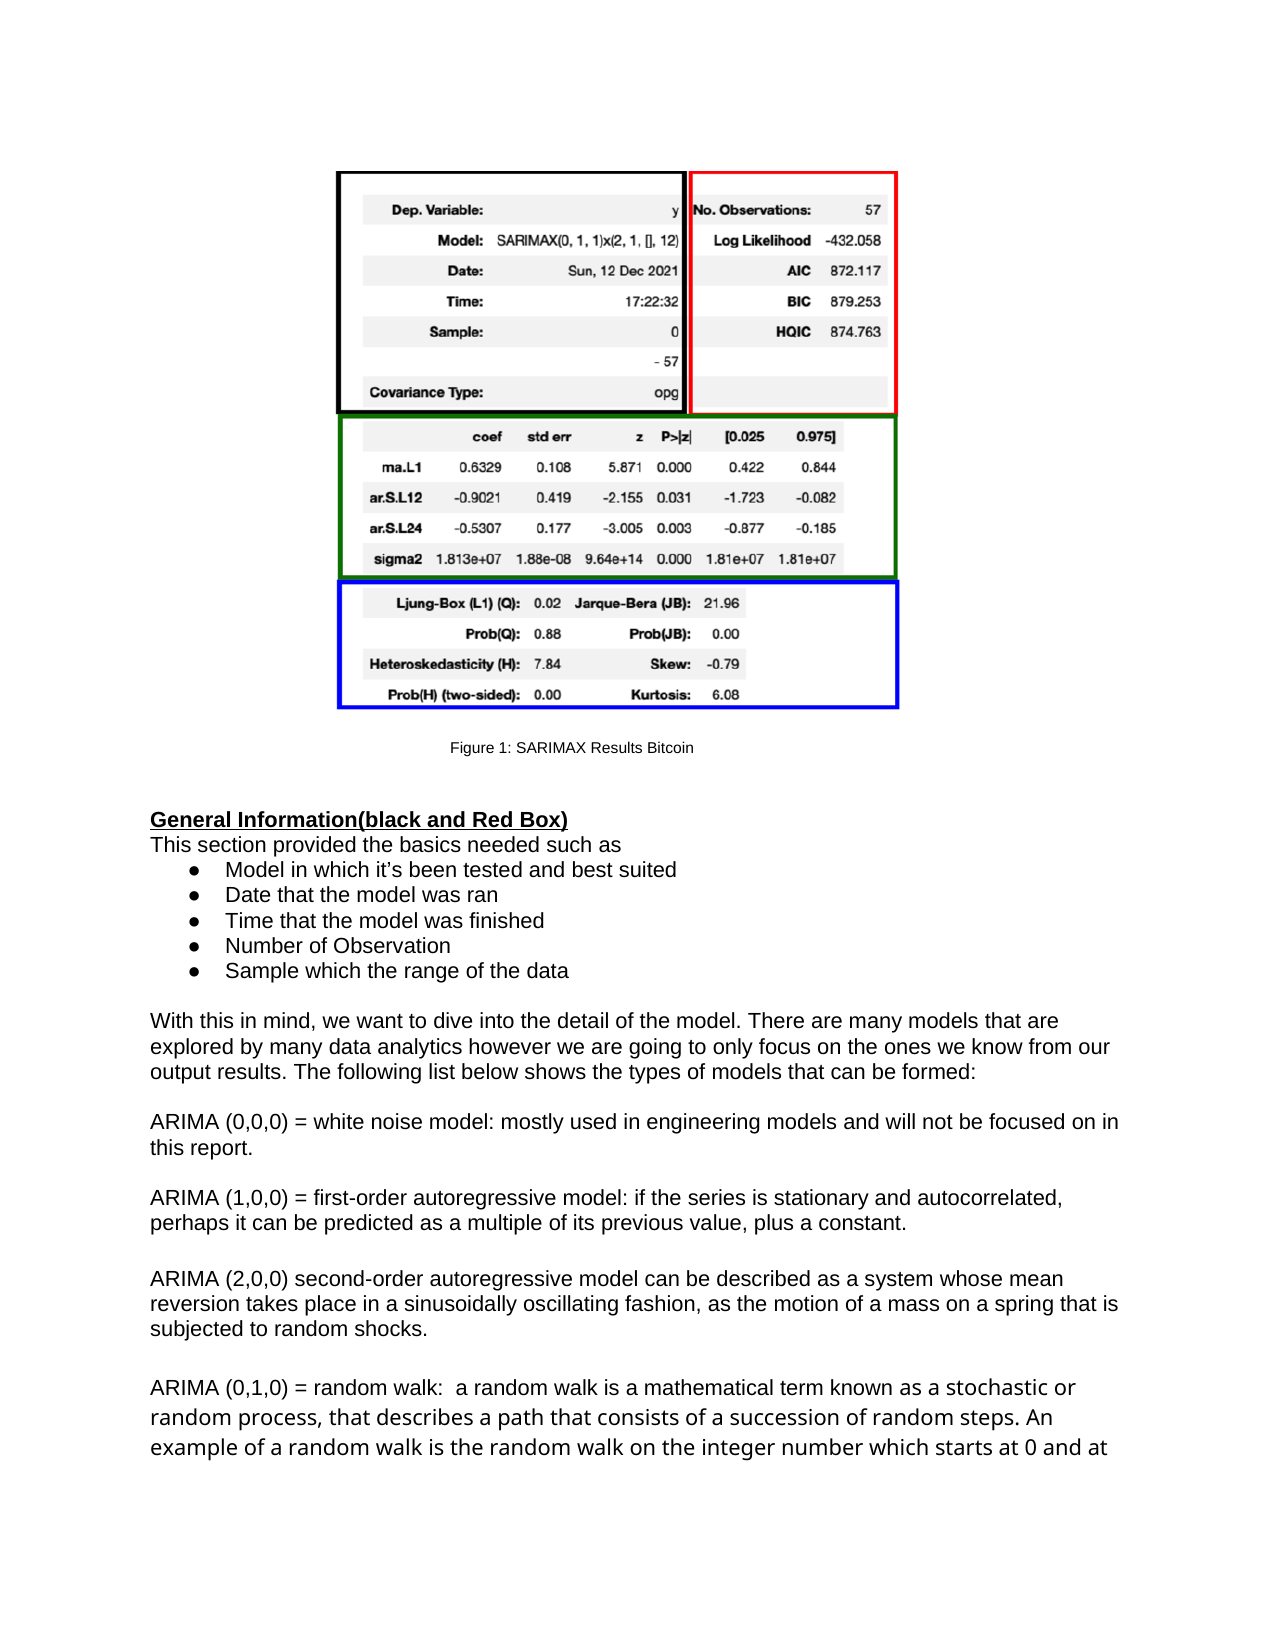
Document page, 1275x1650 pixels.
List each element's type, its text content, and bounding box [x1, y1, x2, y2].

text General Information(black and Red Box) [150, 807, 1125, 832]
text ARIMA (2,0,0) second-order autoregressive model can be described as a system whose mean reversion takes place in a sinusoidally oscillating fashion, as the motion of a mass on a spring that is subjected to random shocks. [150, 1266, 1125, 1341]
list Number of Observation [187, 933, 1125, 958]
list Model in which it’s been tested and best suited [187, 857, 1125, 882]
text This section provided the basics needed such as [150, 832, 1125, 857]
list Time that the model was finished [187, 908, 1125, 933]
list Sample which the range of the data [187, 958, 1125, 983]
picture [332, 171, 906, 720]
text ARIMA (0,0,0) = white noise model: mostly used in engineering models and will not be focused on in this report. [150, 1109, 1125, 1160]
text ARIMA (1,0,0) = first-order autoregressive model: if the series is stationary and autocorrelated, perhaps it can be predicted as a multiple of its previous value, plus a constant. [150, 1185, 1125, 1235]
text With this in mind, we want to dive into the detail of the model. There are many models that are explored by many data analytics however we are going to only focus on the ones we know from our output results. The following list below shows the types of models that can be formed: [150, 1008, 1125, 1084]
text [150, 1372, 1125, 1461]
list Date that the model was ran [187, 882, 1125, 908]
